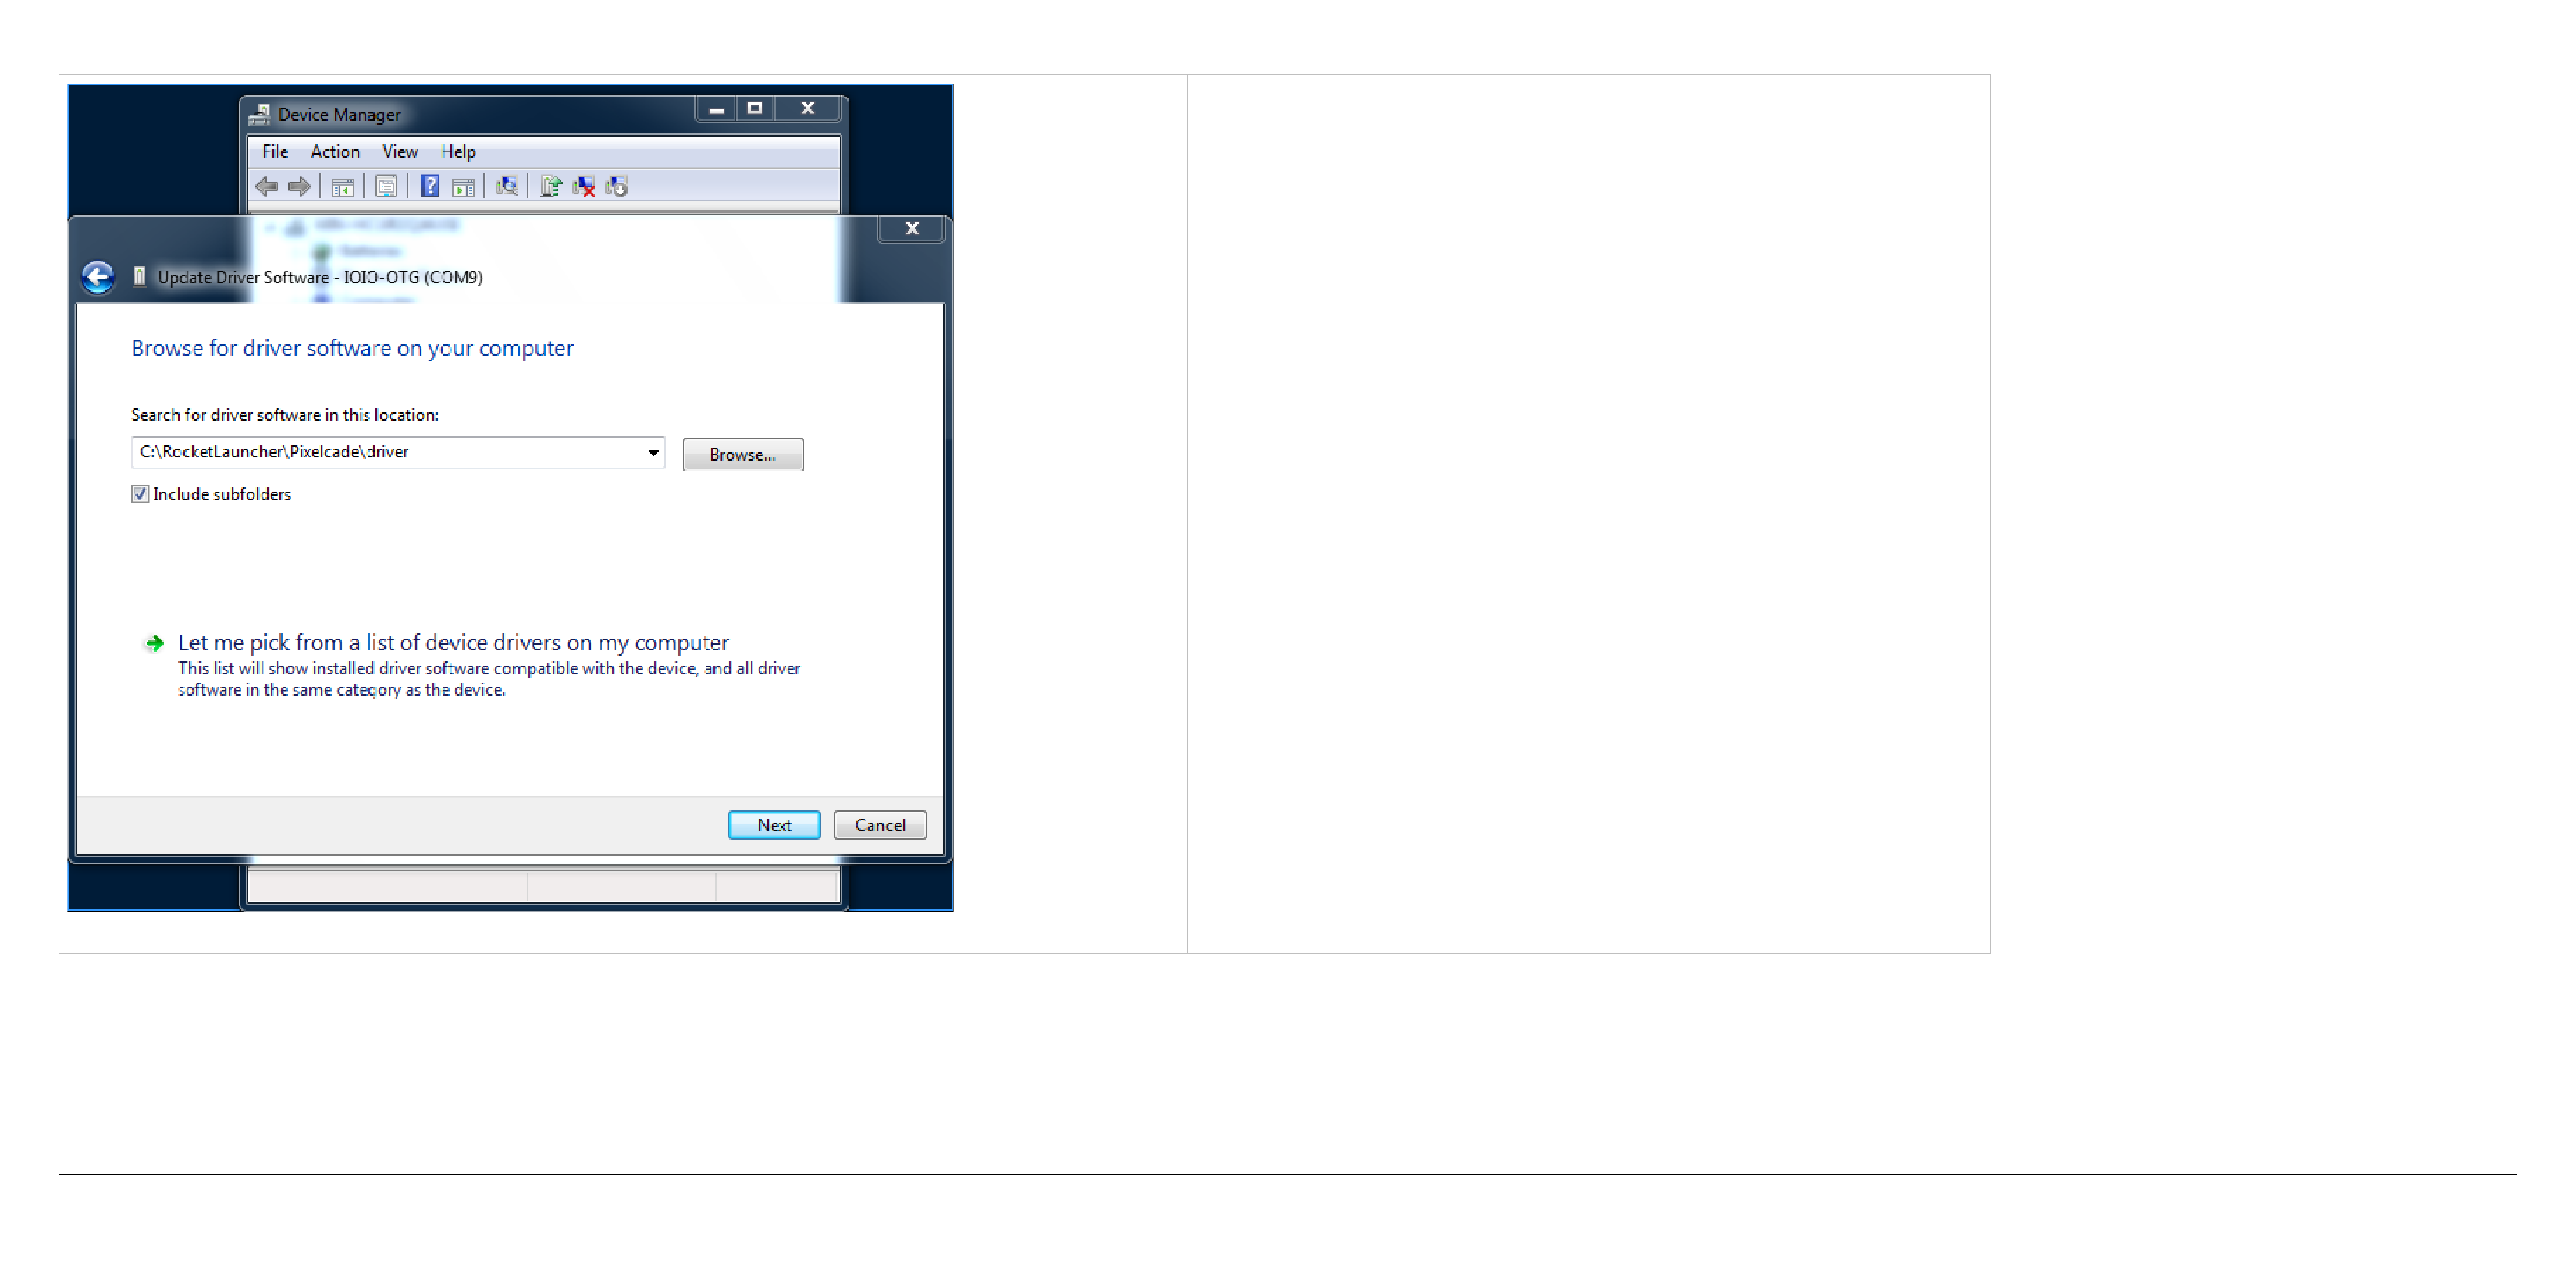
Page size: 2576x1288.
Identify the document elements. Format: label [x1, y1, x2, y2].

picture [67, 84, 954, 912]
table_cell [59, 75, 1187, 953]
table_cell [1188, 75, 1990, 953]
